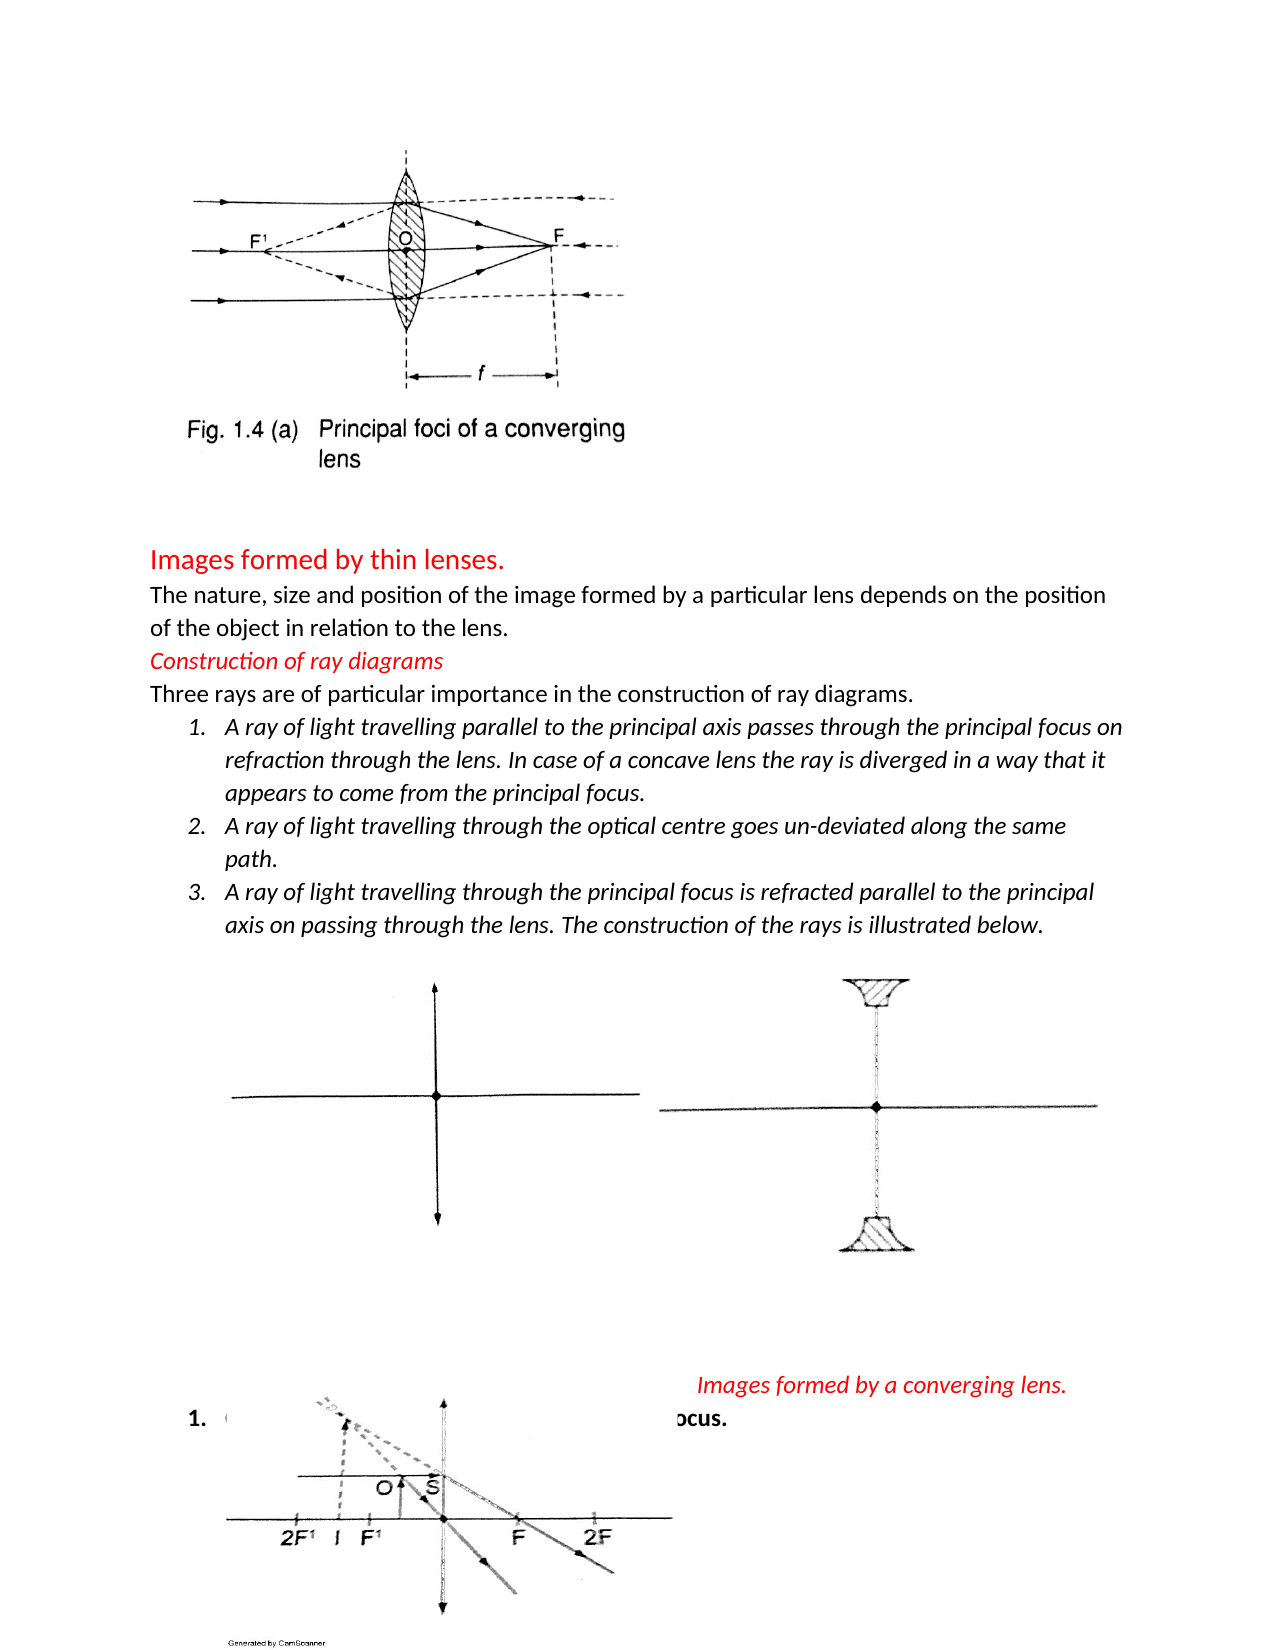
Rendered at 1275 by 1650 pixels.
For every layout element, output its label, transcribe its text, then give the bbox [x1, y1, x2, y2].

text The nature, size and position of the image formed by a particular lens depends on the position of the object in relation to the lens. [150, 579, 1125, 643]
list A ray of light travelling through the optical centre goes un-deviated along the same path. [187, 810, 1125, 873]
list Object between the lens and the principal focus. [678, 1402, 1125, 1433]
text Three rays are of particular importance in the construction of ray diagrams. [150, 678, 1125, 709]
text Construction of ray diagrams [150, 645, 1125, 676]
list A ray of light travelling through the principal focus is refracted parallel to the principal axis on passing through the lens. The construction of the rays is illustrated below. [187, 876, 1125, 939]
text Images formed by thin lenses. [150, 541, 1125, 577]
list A ray of light travelling parallel to the principal axis passes through the principal focus on refraction through the lens. In case of a concave lens the ray is diverged in a way that it appears to come from the principal focus. [187, 711, 1125, 808]
text Images formed by a converging lens. [150, 1369, 1125, 1400]
